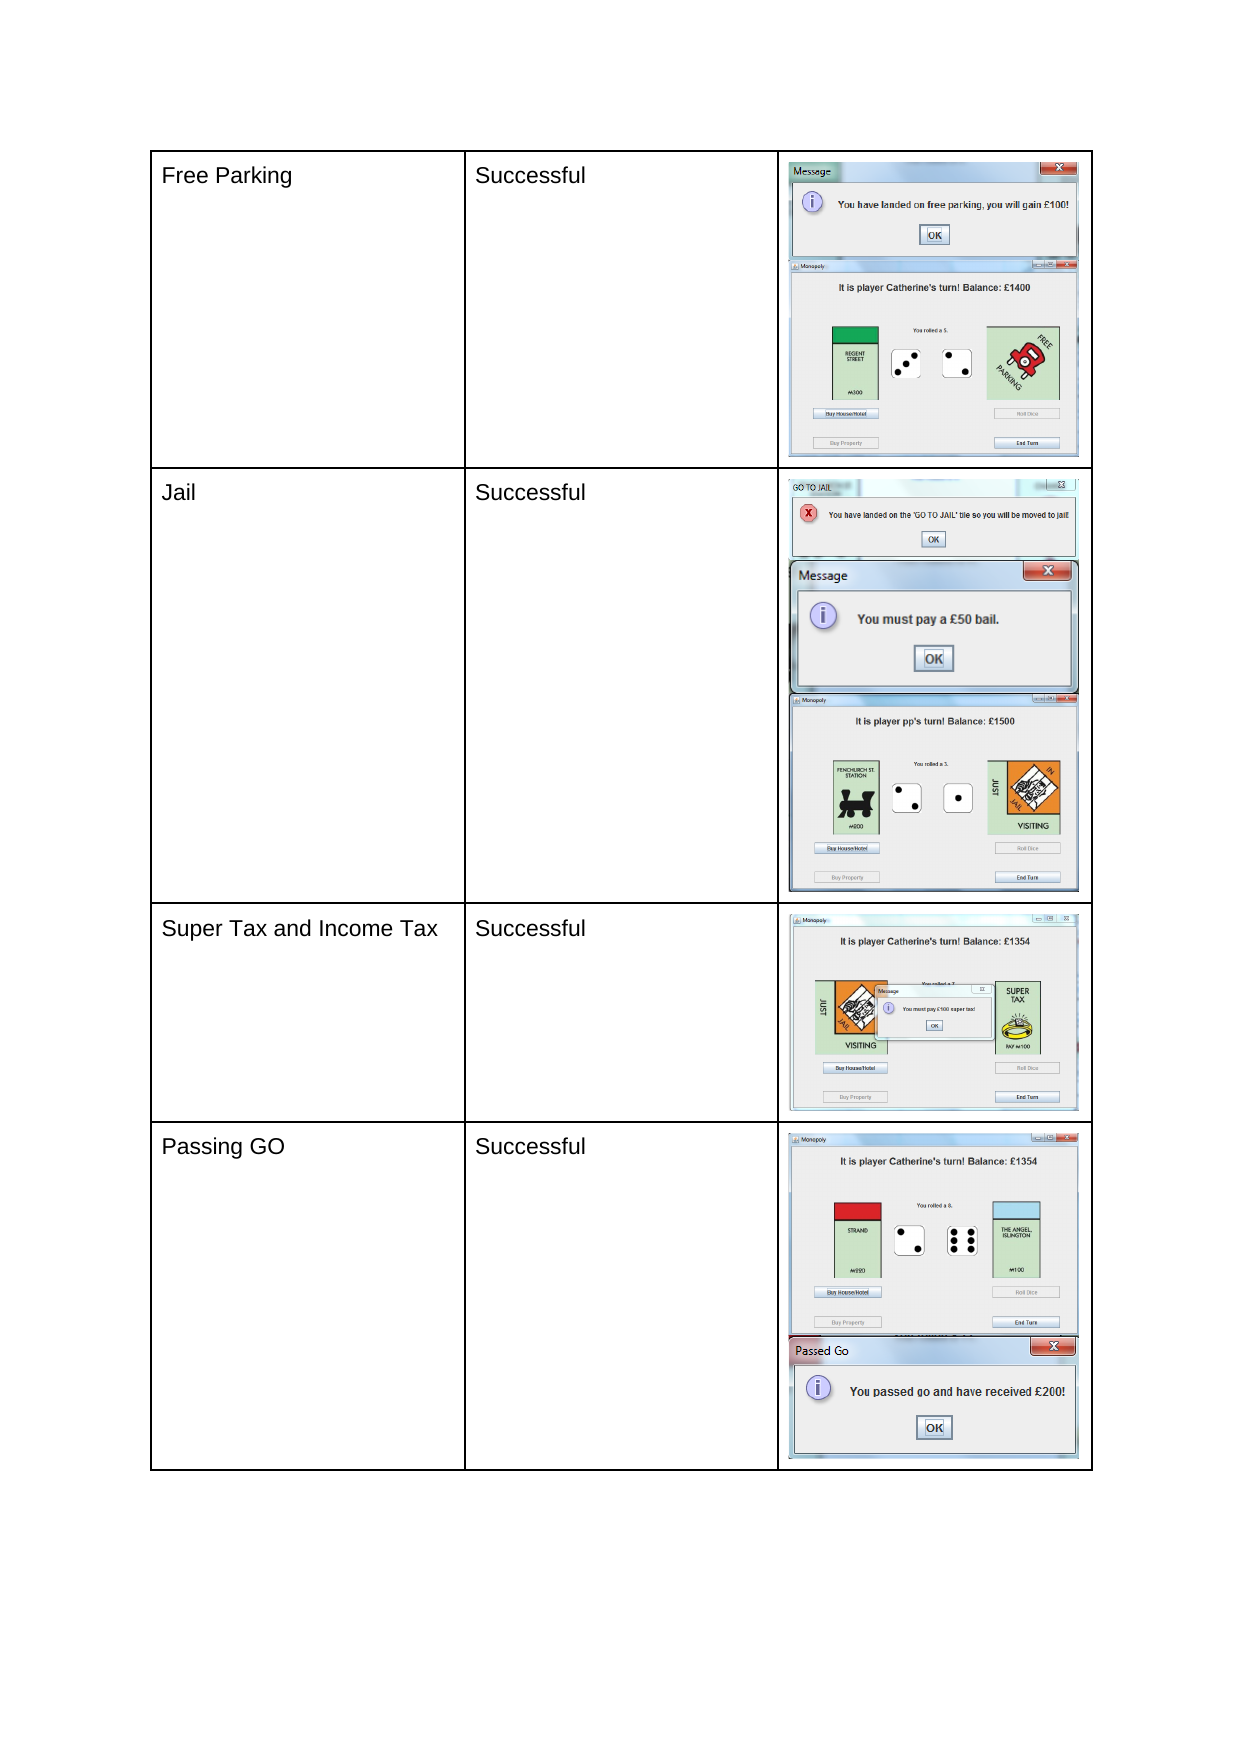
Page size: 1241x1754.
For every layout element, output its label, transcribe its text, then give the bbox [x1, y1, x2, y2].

table_cell Free Parking [152, 152, 464, 467]
table_cell [779, 152, 1091, 467]
table_cell Successful [466, 152, 777, 467]
picture [788, 479, 1079, 892]
table_cell [779, 1123, 1091, 1469]
table_cell Jail [152, 469, 464, 902]
picture [788, 162, 1079, 457]
table_cell Successful [466, 904, 777, 1121]
table_cell [779, 904, 1091, 1121]
table_cell Successful [466, 469, 777, 902]
picture [788, 914, 1079, 1111]
table_cell Passing GO [152, 1123, 464, 1469]
table_cell Super Tax and Income Tax [152, 904, 464, 1121]
table_cell Successful [466, 1123, 777, 1469]
picture [788, 1133, 1079, 1459]
table_cell [779, 469, 1091, 902]
